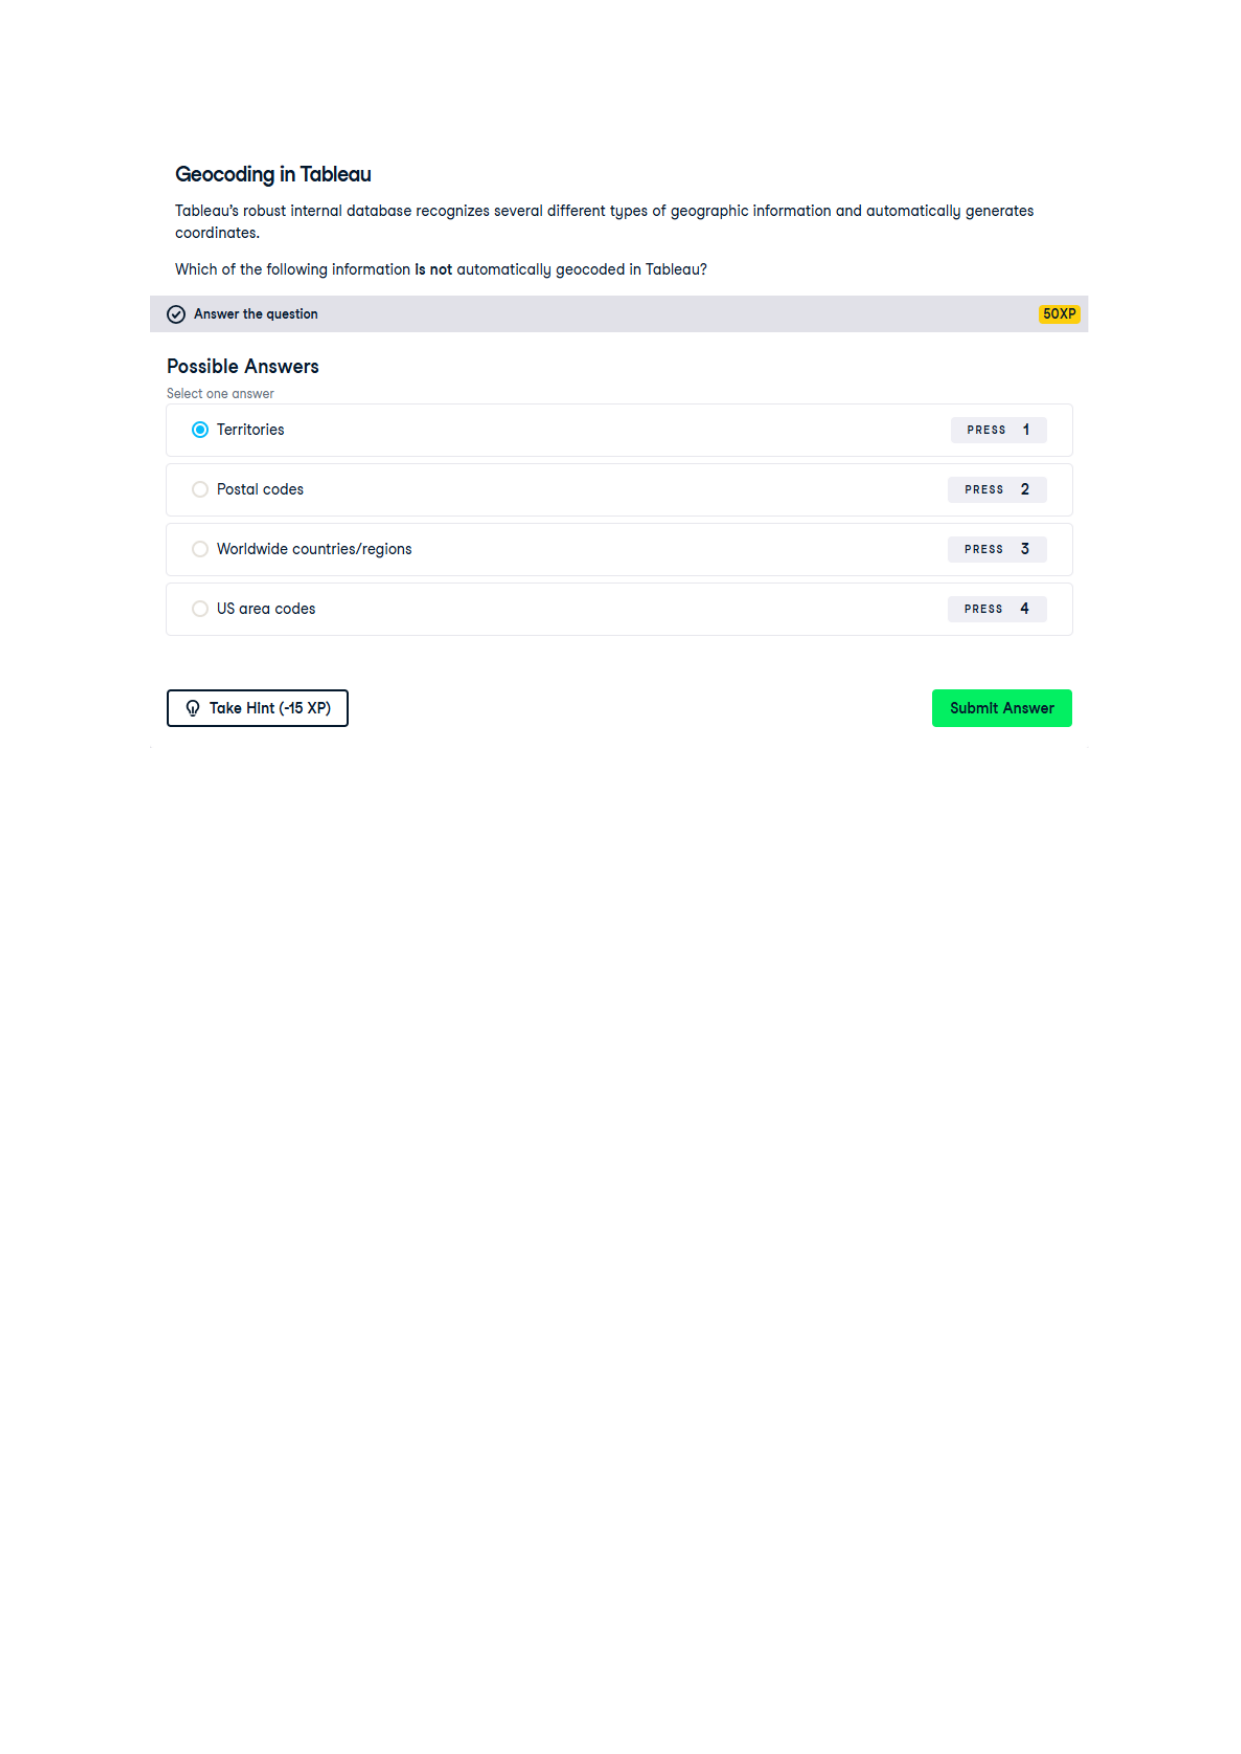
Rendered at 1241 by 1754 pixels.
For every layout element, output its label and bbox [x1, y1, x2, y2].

picture [150, 150, 1089, 748]
